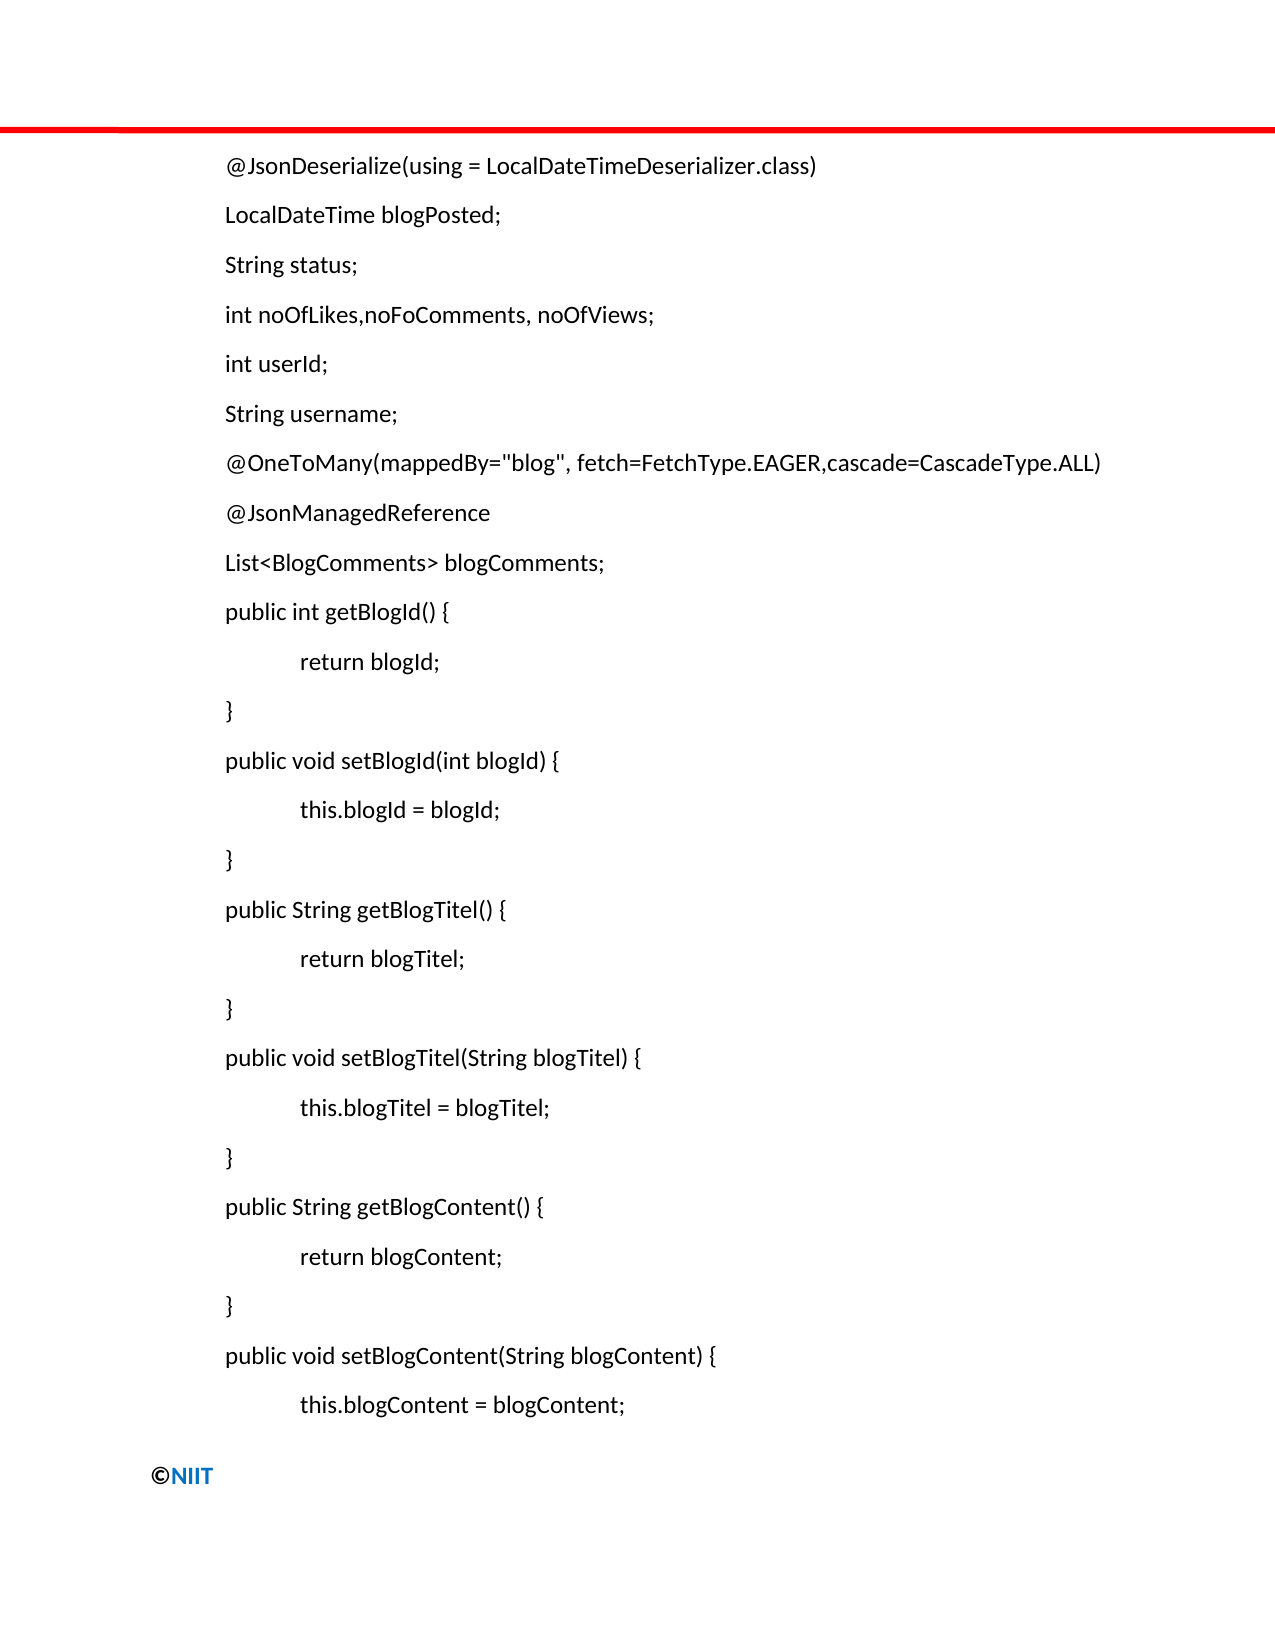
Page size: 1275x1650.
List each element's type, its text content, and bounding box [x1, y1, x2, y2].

text } [150, 993, 1125, 1023]
text int noOfLikes,noFoComments, noOfViews; [150, 299, 1125, 329]
text LocalDateTime blogPosted; [150, 199, 1125, 230]
text public void setBlogTitel(String blogTitel) { [150, 1042, 1125, 1073]
text } [150, 1142, 1125, 1172]
text String username; [150, 398, 1125, 428]
text String status; [150, 249, 1125, 280]
text this.blogContent = blogContent; [150, 1389, 1125, 1420]
text this.blogTitel = blogTitel; [150, 1092, 1125, 1123]
text } [150, 844, 1125, 875]
text return blogTitel; [150, 943, 1125, 974]
text public void setBlogContent(String blogContent) { [150, 1340, 1125, 1371]
text List<BlogComments> blogComments; [150, 547, 1125, 577]
text @JsonManagedReference [150, 497, 1125, 528]
text return blogId; [150, 646, 1125, 676]
text this.blogId = blogId; [150, 794, 1125, 825]
text } [150, 695, 1125, 726]
text public String getBlogTitel() { [150, 894, 1125, 924]
text public int getBlogId() { [150, 596, 1125, 627]
text @JsonDeserialize(using = LocalDateTimeDeserializer.class) [150, 150, 1125, 181]
text @OneToMany(mappedBy="blog", fetch=FetchType.EAGER,cascade=CascadeType.ALL) [150, 447, 1125, 478]
text } [150, 1290, 1125, 1321]
text return blogContent; [150, 1241, 1125, 1271]
text public void setBlogId(int blogId) { [150, 745, 1125, 776]
text public String getBlogContent() { [150, 1191, 1125, 1222]
text int userId; [150, 348, 1125, 379]
